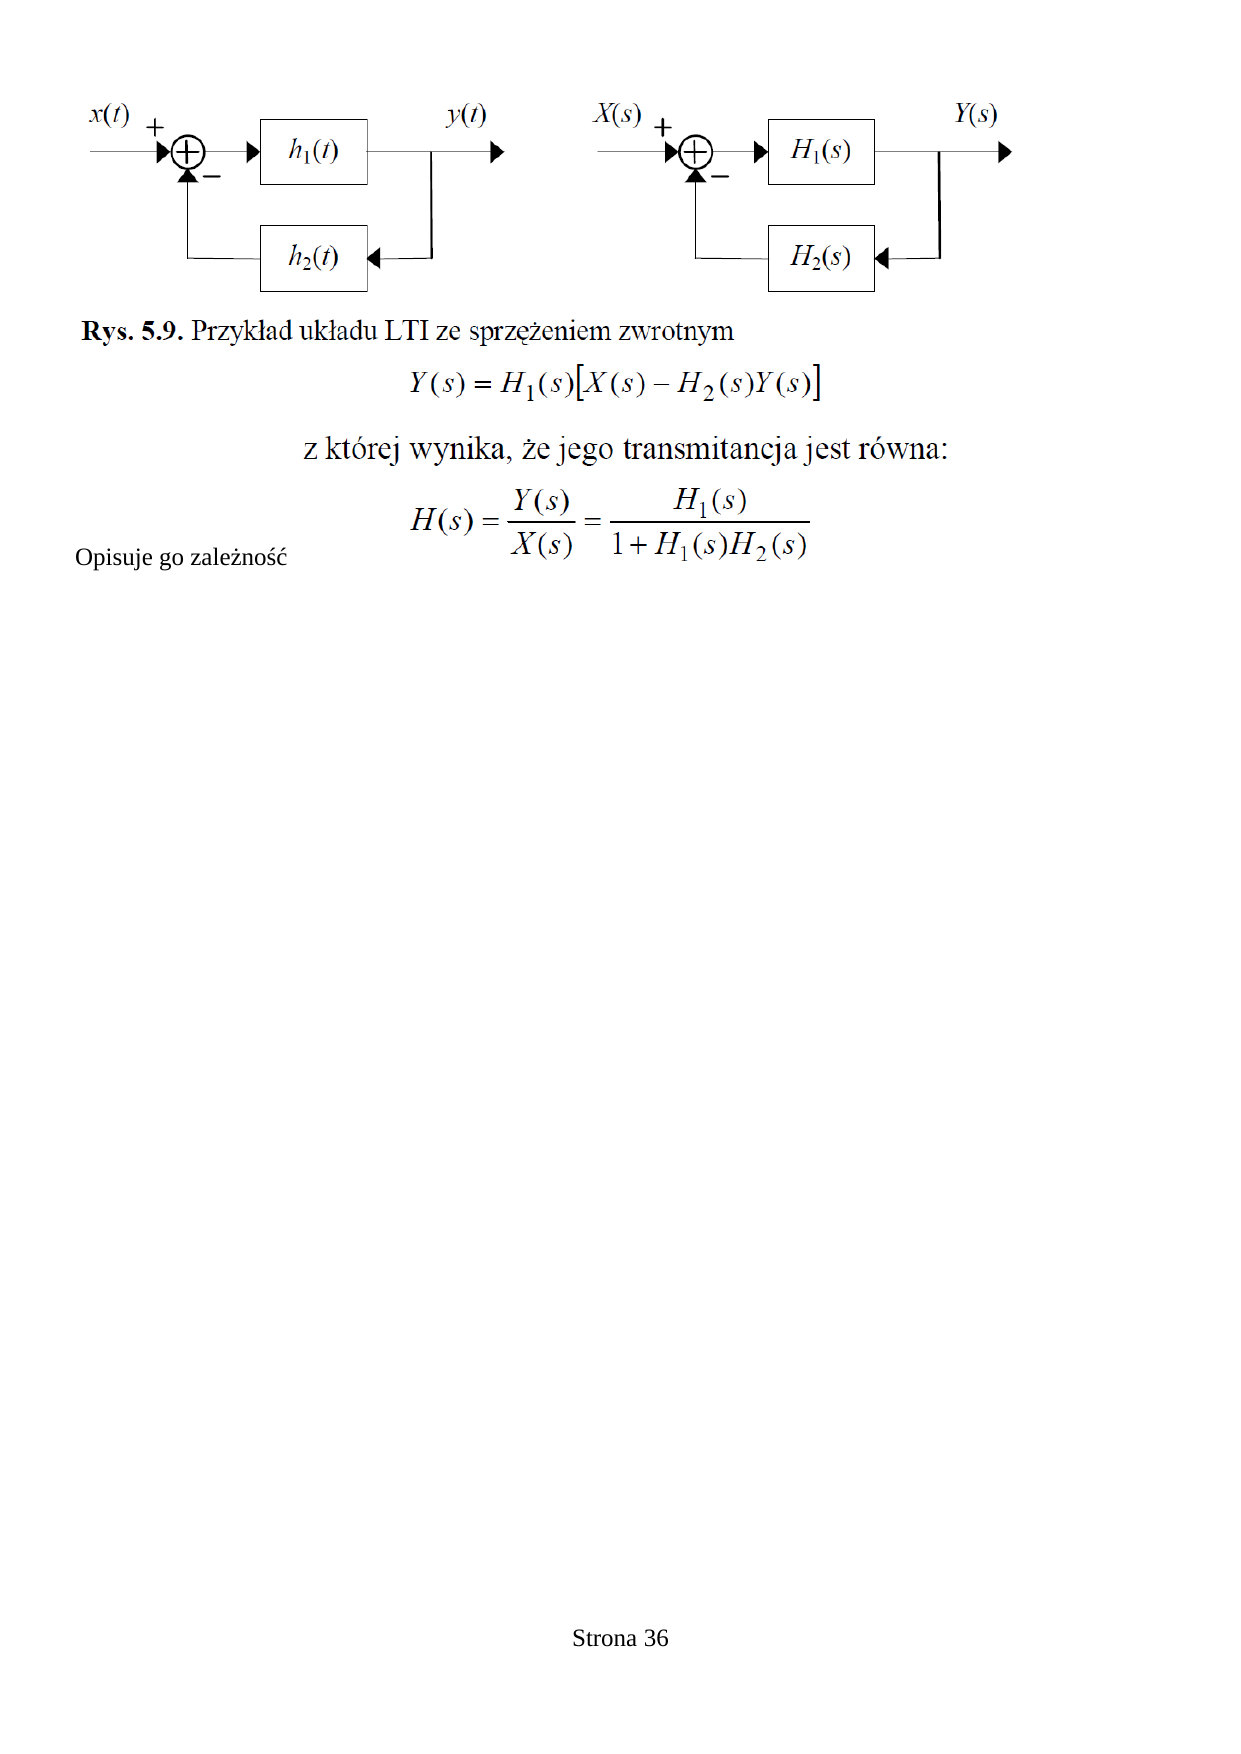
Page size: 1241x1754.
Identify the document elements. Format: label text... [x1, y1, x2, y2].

text Opisuje go zależność [75, 350, 1165, 571]
picture [75, 75, 1016, 566]
